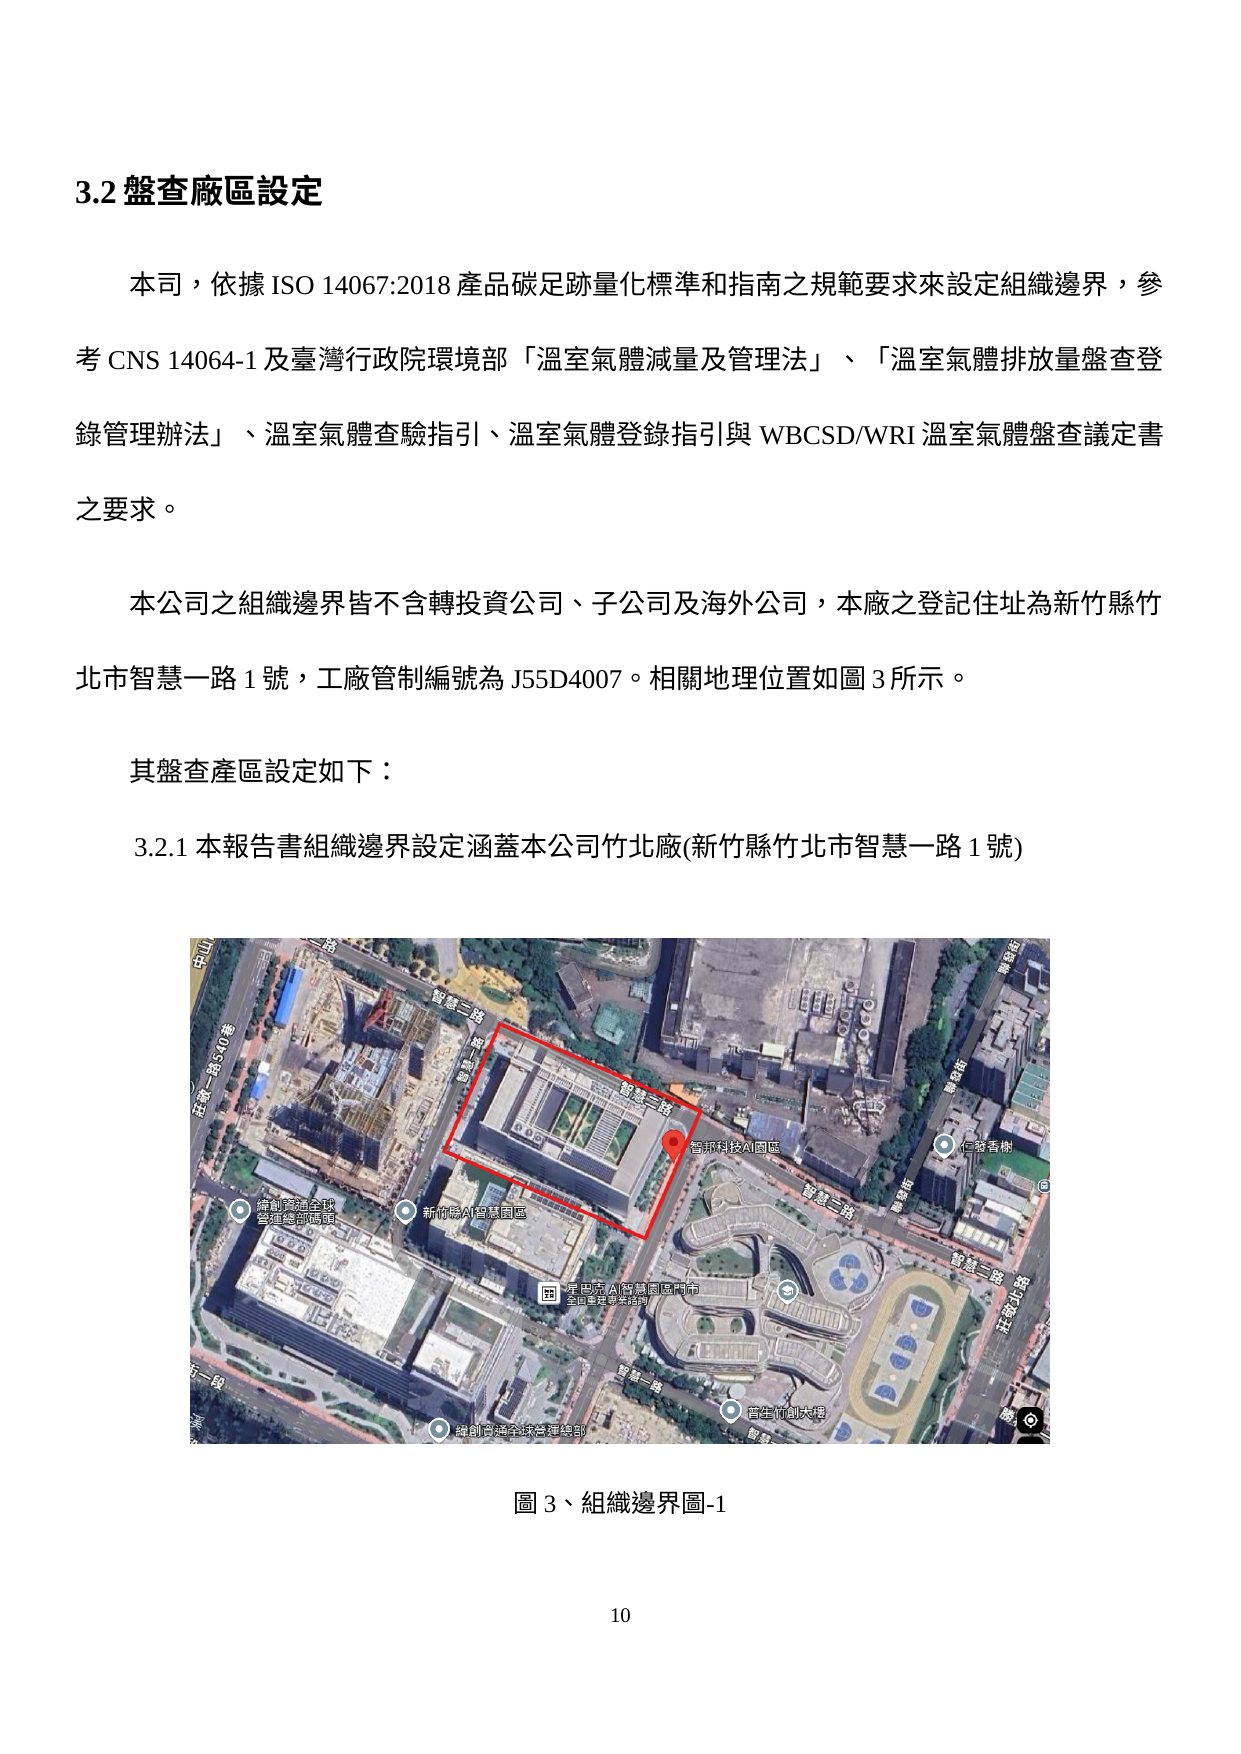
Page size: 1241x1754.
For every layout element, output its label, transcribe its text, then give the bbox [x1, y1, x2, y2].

text 圖3、組織邊界圖-1 [75, 1482, 1165, 1520]
title 3.2盤查廠區設定 [75, 151, 1165, 226]
text 本公司之組織邊界皆不含轉投資公司、子公司及海外公司，本廠之登記住址為新竹縣竹北市智慧一路1號，工廠管制編號為J55D4007。相關地理位置如圖3所示。 [75, 564, 1165, 714]
picture [190, 938, 1050, 1444]
text 本司，依據ISO 14067:2018產品碳足跡量化標準和指南之規範要求來設定組織邊界，參考CNS 14064-1及臺灣行政院環境部「溫室氣體減量及管理法」、「溫室氣體排放量盤查登錄管理辦法」、溫室氣體查驗指引、溫室氣體登錄指引與WBCSD/WRI溫室氣體盤查議定書之要求。 [75, 245, 1165, 545]
text 3.2.1 本報告書組織邊界設定涵蓋本公司竹北廠(新竹縣竹北市智慧一路1號) [134, 807, 1154, 882]
text 其盤查產區設定如下： [75, 732, 1165, 807]
